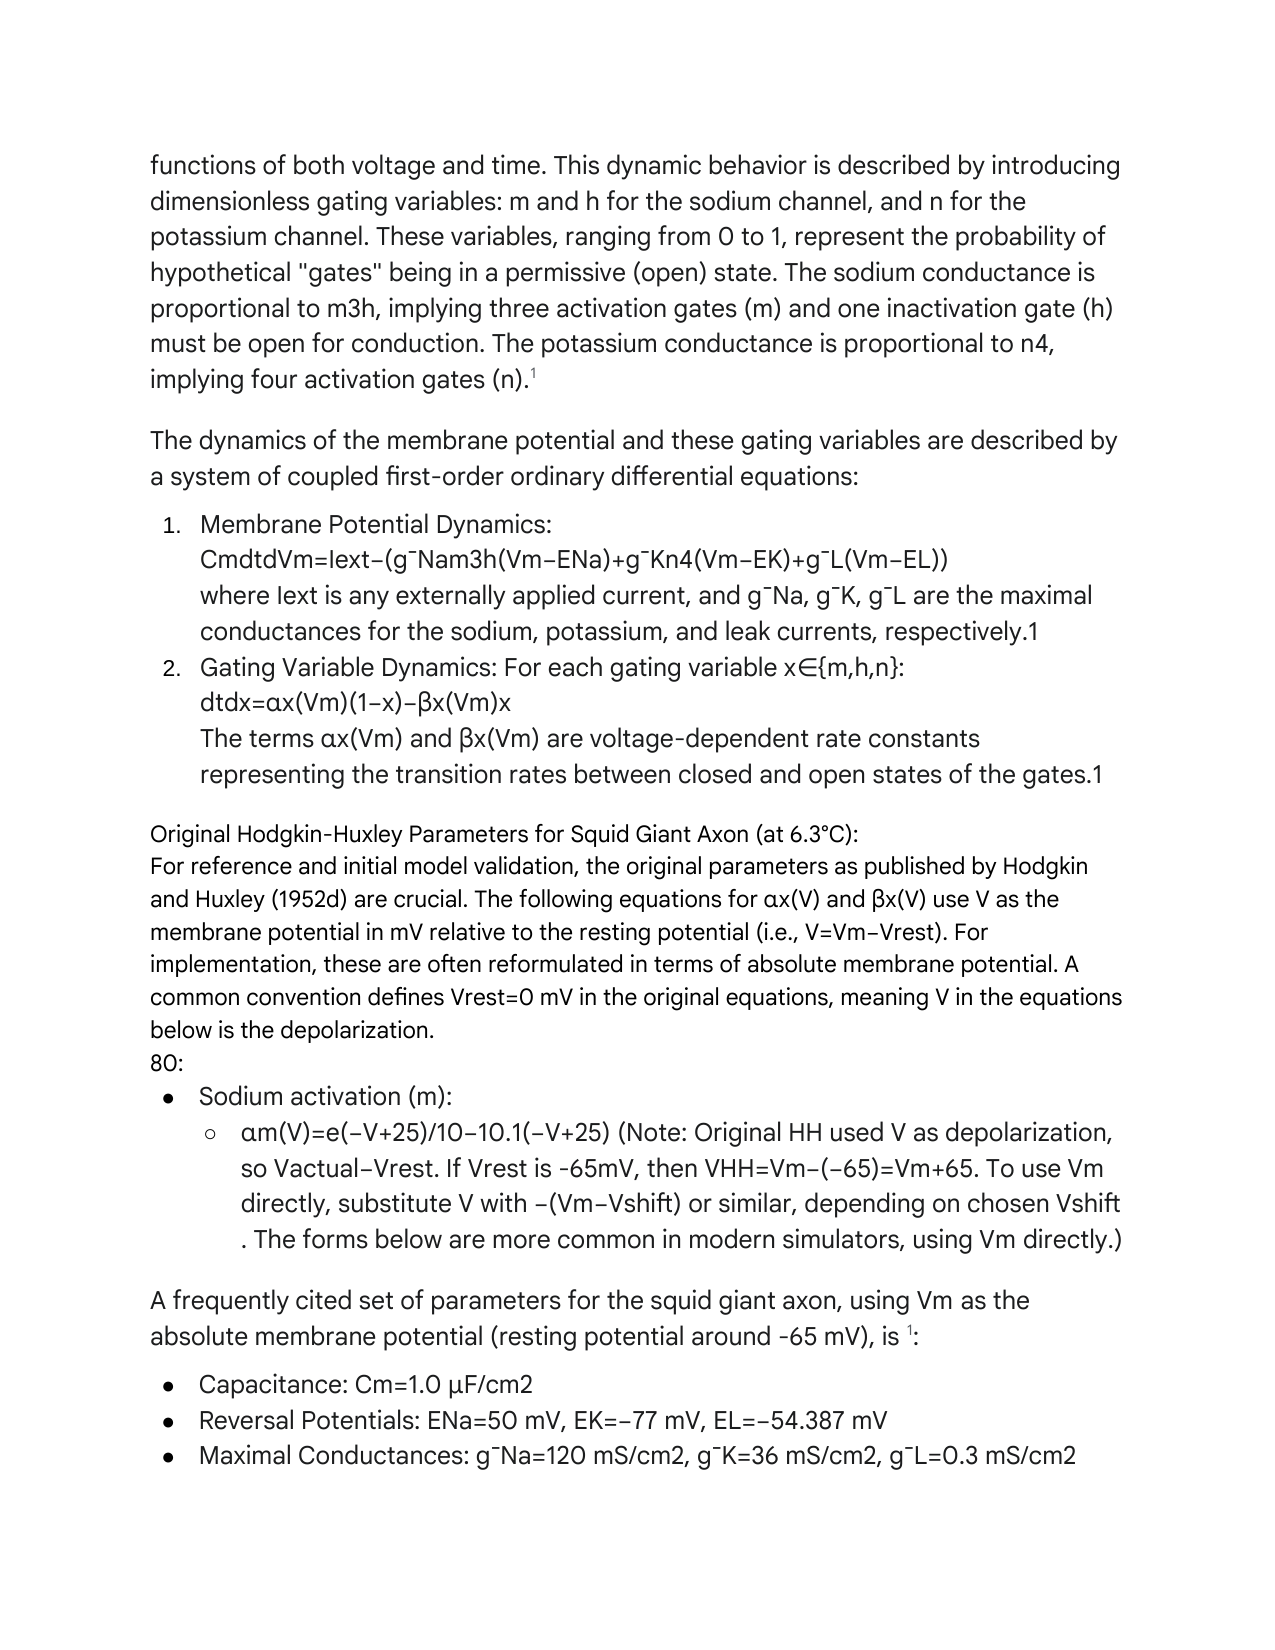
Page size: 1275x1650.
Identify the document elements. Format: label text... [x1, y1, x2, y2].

list Capacitance: Cm​=1.0 µF/cm2 [161, 1369, 1125, 1401]
text 80: [150, 1049, 1125, 1078]
list Membrane Potential Dynamics: Cm​dtdVm​​=Iext​−(gˉ​Na​m3h(Vm​−ENa​)+gˉ​K​n4(Vm​−EK​)+gˉ​L​(Vm​−EL​)) where Iext​ is any externally applied current, and gˉ​Na​, gˉ​K​, gˉ​L​ are the maximal conductances for the sodium, potassium, and leak currents, respectively.1 [162, 509, 1125, 648]
list αm​(V)=e(−V+25)/10−10.1(−V+25)​ (Note: Original HH used V as depolarization, so Vactual​−Vrest​. If Vrest​ is -65mV, then VHH​=Vm​−(−65)=Vm​+65. To use Vm​ directly, substitute V with −(Vm​−Vshift​) or similar, depending on chosen Vshift​. The forms below are more common in modern simulators, using Vm​ directly.) [203, 1117, 1125, 1256]
text Original Hodgkin-Huxley Parameters for Squid Giant Axon (at 6.3°C): [150, 820, 1125, 849]
text The dynamics of the membrane potential and these gating variables are described by a system of coupled first-order ordinary differential equations: [150, 425, 1125, 492]
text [150, 150, 1125, 396]
text For reference and initial model validation, the original parameters as published by Hodgkin and Huxley (1952d) are crucial. The following equations for αx​(V) and βx​(V) use V as the membrane potential in mV relative to the resting potential (i.e., V=Vm​−Vrest​). For implementation, these are often reformulated in terms of absolute membrane potential. A common convention defines Vrest​=0 mV in the original equations, meaning V in the equations below is the depolarization. [150, 853, 1125, 1045]
list Reversal Potentials: ENa​=50 mV, EK​=−77 mV, EL​=−54.387 mV [161, 1405, 1125, 1436]
text A frequently cited set of parameters for the squid giant axon, using Vm​ as the absolute membrane potential (resting potential around -65 mV), is 1: [150, 1285, 1125, 1352]
list Sodium activation (m): [161, 1082, 1125, 1113]
list Maximal Conductances: gˉ​Na​=120 mS/cm2, gˉ​K​=36 mS/cm2, gˉ​L​=0.3 mS/cm2 [161, 1441, 1125, 1472]
list Gating Variable Dynamics: For each gating variable x∈{m,h,n}: dtdx​=αx​(Vm​)(1−x)−βx​(Vm​)x The terms αx​(Vm​) and βx​(Vm​) are voltage-dependent rate constants representing the transition rates between closed and open states of the gates.1 [162, 652, 1125, 791]
